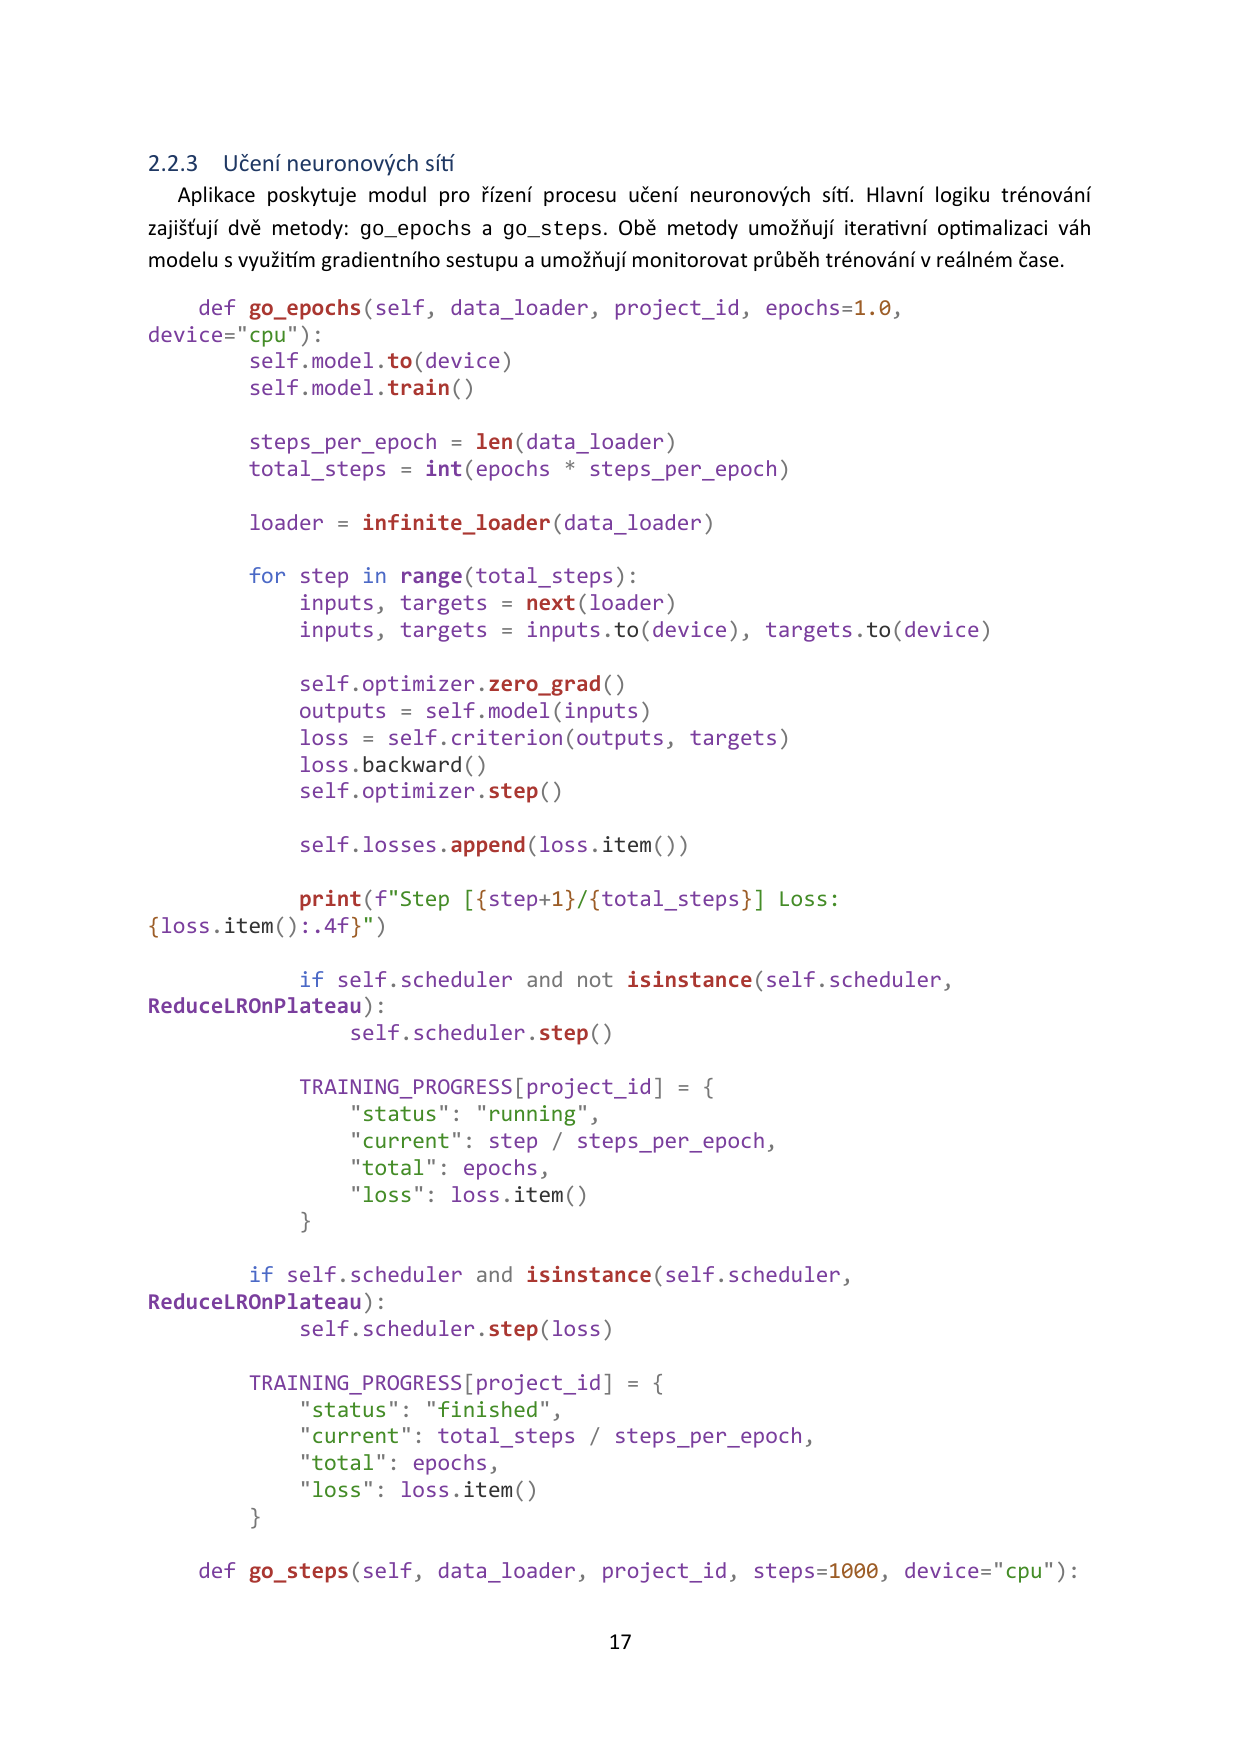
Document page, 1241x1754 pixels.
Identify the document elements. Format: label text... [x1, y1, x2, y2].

text steps_per_epoch = len(data_loader) [148, 429, 1093, 456]
text } [148, 1504, 1093, 1531]
text outputs = self.model(inputs) [148, 697, 1093, 724]
text self.scheduler.step(loss) [148, 1316, 1093, 1342]
text loss.backward() [148, 751, 1093, 778]
text if self.scheduler and not isinstance(self.scheduler, ReduceLROnPlateau): [148, 966, 1093, 1020]
text "status": "finished", [148, 1396, 1093, 1423]
text if self.scheduler and isinstance(self.scheduler, ReduceLROnPlateau): [148, 1262, 1093, 1316]
text "current": total_steps / steps_per_epoch, [148, 1423, 1093, 1450]
text def go_epochs(self, data_loader, project_id, epochs=1.0, device="cpu"): [148, 294, 1093, 348]
text loss = self.criterion(outputs, targets) [148, 724, 1093, 751]
text "loss": loss.item() [148, 1477, 1093, 1504]
text "loss": loss.item() [148, 1181, 1093, 1208]
text TRAINING_PROGRESS[project_id] = { [148, 1074, 1093, 1101]
text "total": epochs, [148, 1154, 1093, 1181]
text inputs, targets = inputs.to(device), targets.to(device) [148, 617, 1093, 644]
text def go_steps(self, data_loader, project_id, steps=1000, device="cpu"): [148, 1557, 1093, 1584]
text self.scheduler.step() [148, 1020, 1093, 1047]
text self.losses.append(loss.item()) [148, 832, 1093, 859]
text TRAINING_PROGRESS[project_id] = { [148, 1369, 1093, 1396]
subtitle Učení neuronových sítí [148, 148, 1093, 178]
text loader = infinite_loader(data_loader) [148, 509, 1093, 536]
text self.optimizer.zero_grad() [148, 671, 1093, 697]
text Aplikace poskytuje modul pro řízení procesu učení neuronových sítí. Hlavní logiku trénování zajišťují dvě metody: go_epochs a go_steps. Obě metody umožňují iterativní optimalizaci váh modelu s využitím gradientního sestupu a umožňují monitorovat průběh trénování v reálném čase. [148, 181, 1093, 273]
text "total": epochs, [148, 1450, 1093, 1477]
text inputs, targets = next(loader) [148, 590, 1093, 617]
text total_steps = int(epochs * steps_per_epoch) [148, 456, 1093, 482]
text "status": "running", [148, 1101, 1093, 1127]
text print(f"Step [{step+1}/{total_steps}] Loss: {loss.item():.4f}") [148, 886, 1093, 939]
text "current": step / steps_per_epoch, [148, 1127, 1093, 1154]
text for step in range(total_steps): [148, 563, 1093, 590]
text self.optimizer.step() [148, 778, 1093, 805]
text self.model.to(device) [148, 348, 1093, 375]
text self.model.train() [148, 375, 1093, 402]
text } [148, 1208, 1093, 1235]
